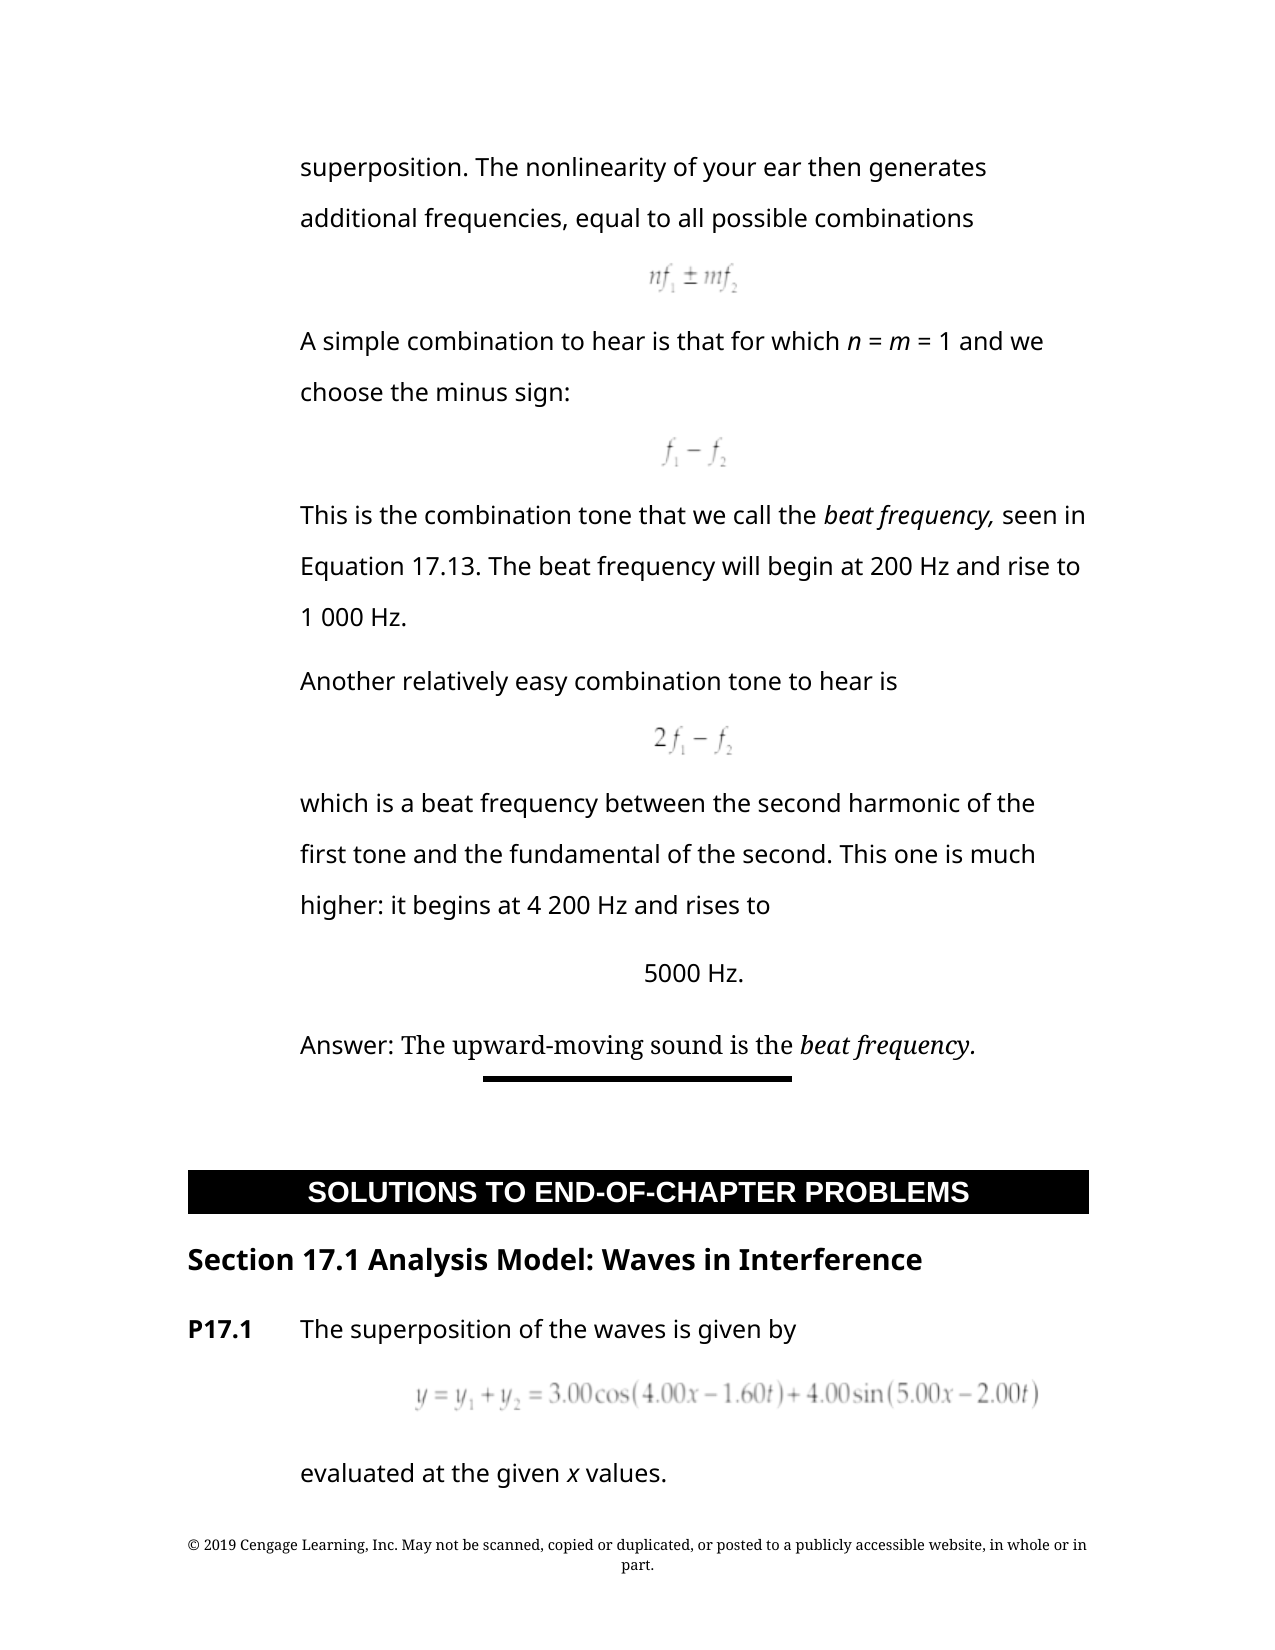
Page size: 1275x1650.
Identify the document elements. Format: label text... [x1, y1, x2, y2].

text A simple combination to hear is that for which n = m = 1 and we choose the minus sign: [300, 324, 1087, 409]
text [187, 150, 1087, 235]
text which is a beat frequency between the second harmonic of the first tone and the fundamental of the second. This one is much higher: it begins at 4 200 Hz and rises to [300, 786, 1087, 922]
table_header SOLUTIONS TO END-OF-CHAPTER PROBLEMS [188, 1170, 1089, 1214]
text Answer: The upward-moving sound is the beat frequency. [300, 1028, 1087, 1062]
text Section 17.1 Analysis Model: Waves in Interference [187, 1239, 1087, 1279]
text This is the combination tone that we call the beat frequency, seen in Equation 17.13. The beat frequency will begin at 200 Hz and rise to 1 000 Hz. [300, 497, 1087, 634]
text evaluated at the given x values. [187, 1456, 1087, 1490]
text P17.1 The superposition of the waves is given by [187, 1311, 1087, 1345]
text 5000 Hz. [300, 939, 1087, 990]
text Another relatively easy combination tone to hear is [300, 663, 1087, 697]
